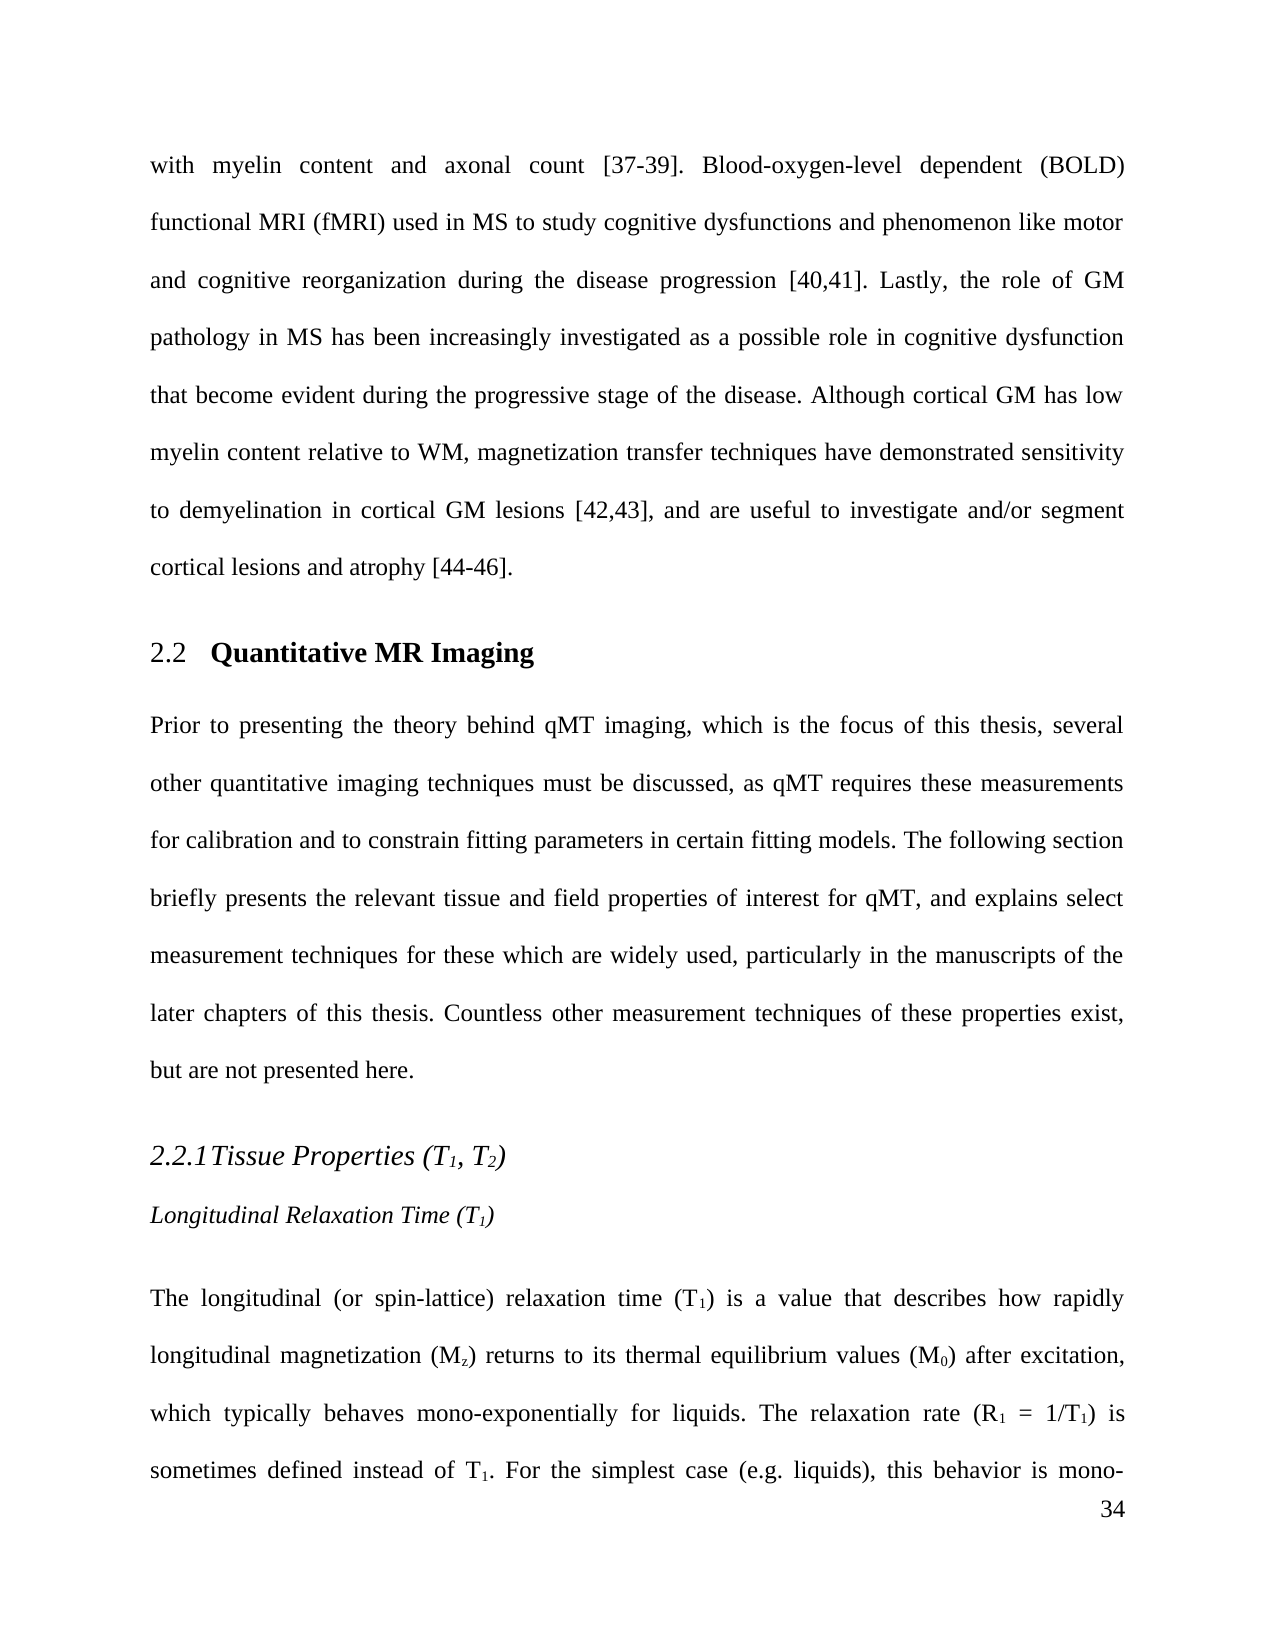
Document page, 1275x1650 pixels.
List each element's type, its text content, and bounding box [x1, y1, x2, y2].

subtitle Tissue Properties (T1, T2) [150, 1138, 1125, 1171]
text Prior to presenting the theory behind qMT imaging, which is the focus of this thesis, several other quantitative imaging techniques must be discussed, as qMT requires these measurements for calibration and to constrain fitting parameters in certain fitting models. The following section briefly presents the relevant tissue and field properties of interest for qMT, and explains select measurement techniques for these which are widely used, particularly in the manuscripts of the later chapters of this thesis. Countless other measurement techniques of these properties exist, but are not presented here. [150, 710, 1125, 1084]
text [150, 1283, 1125, 1484]
text Longitudinal Relaxation Time (T1) [150, 1201, 1125, 1229]
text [150, 150, 1125, 581]
subtitle Quantitative MR Imaging [150, 635, 1125, 668]
